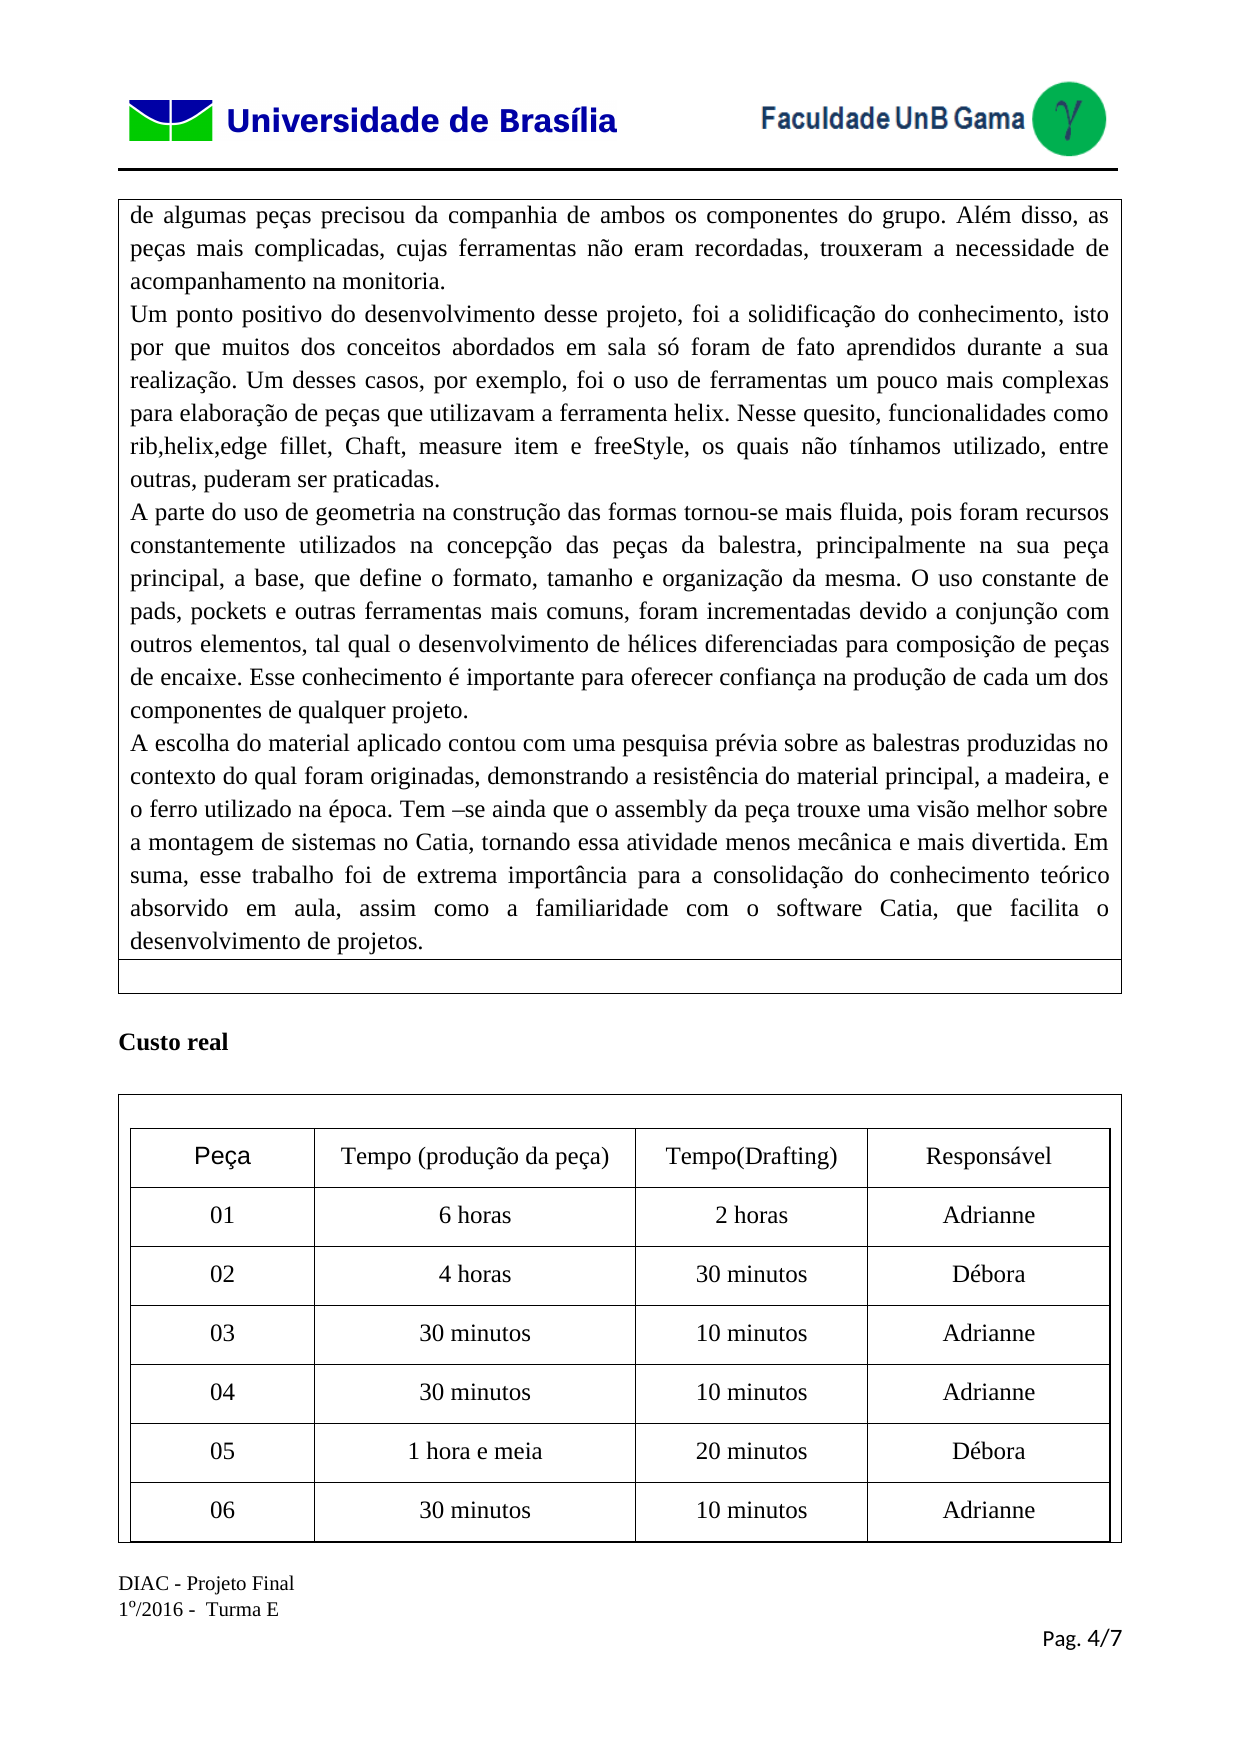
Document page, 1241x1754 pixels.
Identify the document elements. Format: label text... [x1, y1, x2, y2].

text Custo real [118, 1027, 1122, 1056]
table_cell [119, 960, 1121, 993]
picture [129, 100, 617, 141]
picture [751, 77, 1118, 168]
table_header [119, 1095, 1121, 1542]
